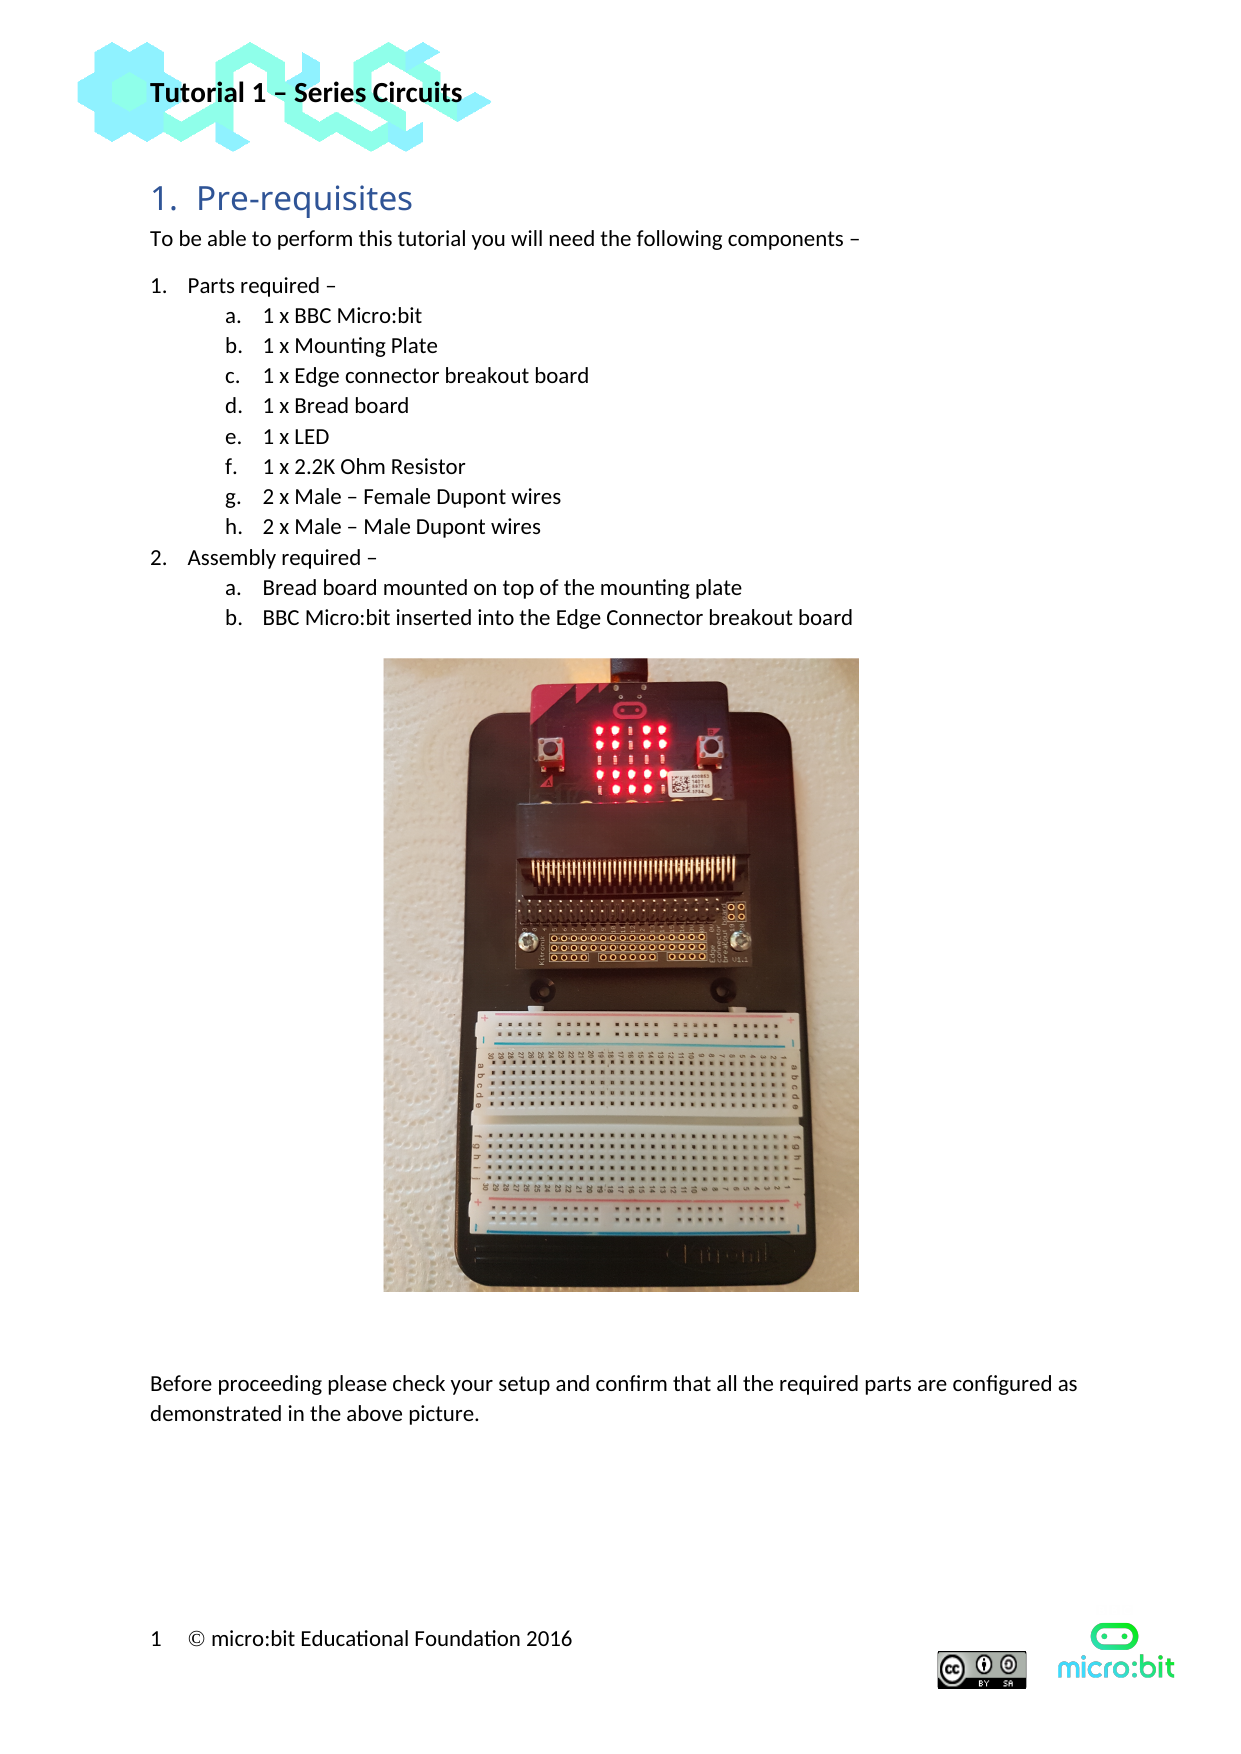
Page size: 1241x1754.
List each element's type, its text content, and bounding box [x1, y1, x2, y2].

list 1 x LED [225, 422, 1090, 450]
subtitle Pre-requisites [150, 175, 1090, 220]
list Parts required – [150, 271, 1090, 299]
list 2 x Male – Male Dupont wires [225, 512, 1090, 541]
list 1 x Mounting Plate [225, 331, 1090, 359]
list Assembly required – [150, 543, 1090, 571]
list 1 x BBC Micro:bit [225, 301, 1090, 329]
list BBC Micro:bit inserted into the Edge Connector breakout board [225, 603, 1090, 631]
picture [77, 42, 492, 152]
list 2 x Male – Female Dupont wires [225, 482, 1090, 510]
picture [1058, 1605, 1175, 1678]
list 1 x 2.2K Ohm Resistor [225, 452, 1090, 480]
text Before proceeding please check your setup and confirm that all the required parts are configured as demonstrated in the above picture. [150, 1369, 1090, 1428]
list Bread board mounted on top of the mounting plate [225, 573, 1090, 601]
list 1 x Bread board [225, 392, 1090, 420]
picture [384, 659, 859, 1291]
picture [937, 1651, 1027, 1689]
list 1 x Edge connector breakout board [225, 361, 1090, 389]
text To be able to perform this tutorial you will need the following components – [150, 224, 1090, 252]
